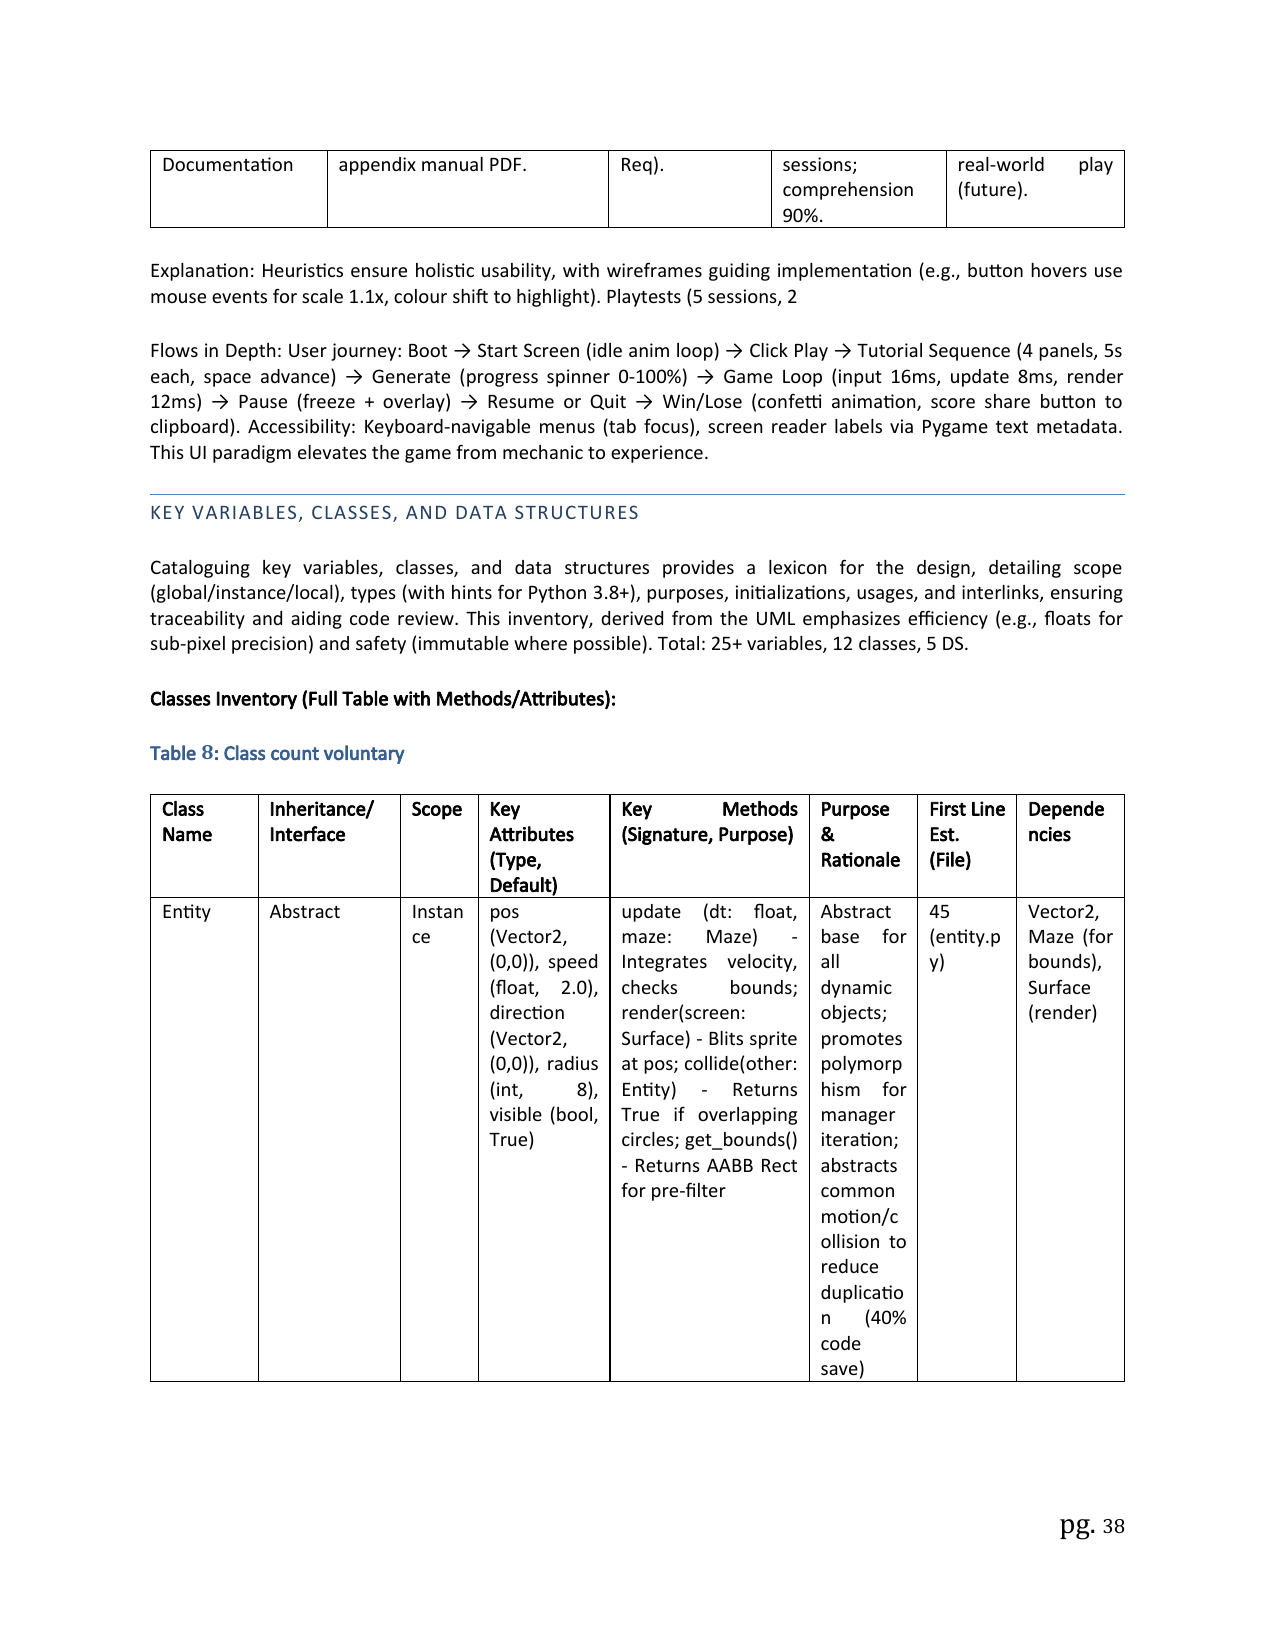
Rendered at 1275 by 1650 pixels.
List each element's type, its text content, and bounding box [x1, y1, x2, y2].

table_header Key Methods (Signature, Purpose) [611, 795, 809, 897]
table_cell update (dt: float, maze: Maze) - Integrates velocity, checks bounds; render(screen: Surface) - Blits sprite at pos; collide(other: Entity) - Returns True if overlapping circles; get_bounds() - Returns AABB Rect for pre-filter [611, 898, 809, 1381]
table_cell pos (Vector2, (0,0)), speed (float, 2.0), direction (Vector2, (0,0)), radius (int, 8), visible (bool, True) [479, 898, 609, 1381]
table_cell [609, 151, 771, 227]
text Explanation: Heuristics ensure holistic usability, with wireframes guiding implementation (e.g., button hovers use mouse events for scale 1.1x, colour shift to highlight). Playtests (5 sessions, 2 [150, 257, 1125, 308]
table_header Class Name [151, 795, 258, 897]
text Classes Inventory (Full Table with Methods/Attributes): [150, 685, 1125, 710]
table_header First Line Est. (File) [918, 795, 1016, 897]
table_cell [328, 151, 608, 227]
table_header Inheritance/Interface [259, 795, 400, 897]
table_cell Abstract [259, 898, 400, 1381]
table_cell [947, 151, 1124, 227]
subtitle Key Variables, Classes, and Data Structures [150, 495, 1125, 525]
text Flows in Depth: User journey: Boot → Start Screen (idle anim loop) → Click Play → Tutorial Sequence (4 panels, 5s each, space advance) → Generate (progress spinner 0-100%) → Game Loop (input 16ms, update 8ms, render 12ms) → Pause (freeze + overlay) → Resume or Quit → Win/Lose (confetti animation, score share button to clipboard). Accessibility: Keyboard-navigable menus (tab focus), screen reader labels via Pygame text metadata. This UI paradigm elevates the game from mechanic to experience. [150, 337, 1125, 464]
table_header Key Attributes (Type, Default) [479, 795, 609, 897]
text Cataloguing key variables, classes, and data structures provides a lexicon for the design, detailing scope (global/instance/local), types (with hints for Python 3.8+), purposes, initializations, usages, and interlinks, ensuring traceability and aiding code review. This inventory, derived from the UML emphasizes efficiency (e.g., floats for sub-pixel precision) and safety (immutable where possible). Total: 25+ variables, 12 classes, 5 DS. [150, 554, 1125, 656]
table_cell Instance [401, 898, 478, 1381]
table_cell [772, 151, 946, 227]
table_header Scope [401, 795, 478, 897]
table_header Dependencies [1017, 795, 1124, 897]
table_cell Abstract base for all dynamic objects; promotes polymorphism for manager iteration; abstracts common motion/collision to reduce duplication (40% code save) [810, 898, 917, 1381]
table_header Purpose & Rationale [810, 795, 917, 897]
table_cell Entity [151, 898, 258, 1381]
table_cell Vector2, Maze (for bounds), Surface (render) [1017, 898, 1124, 1381]
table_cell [151, 151, 327, 227]
table_cell 45 (entity.py) [918, 898, 1016, 1381]
